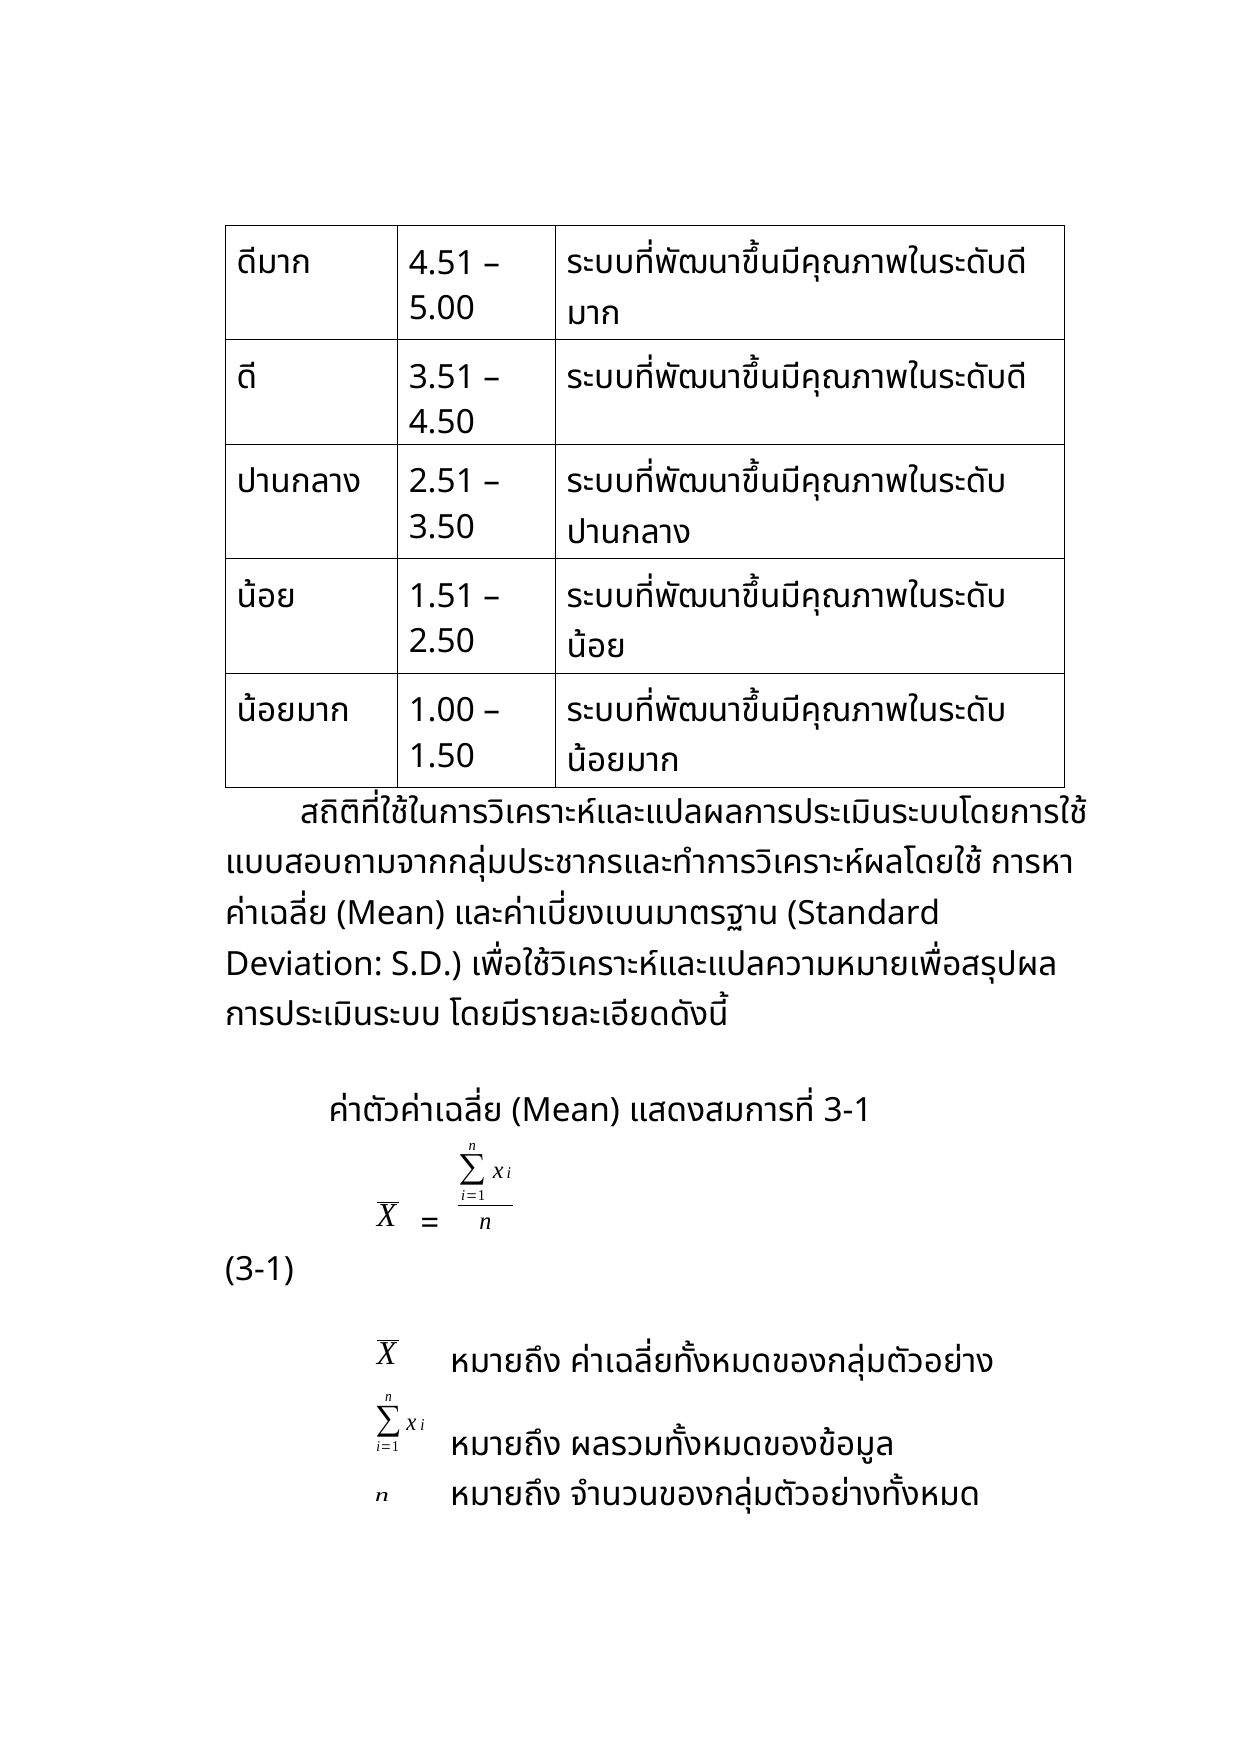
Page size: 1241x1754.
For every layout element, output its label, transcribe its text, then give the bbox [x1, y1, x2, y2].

table_cell ระบบที่พัฒนาขึ้นมีคุณภาพในระดับน้อยมาก [556, 674, 1064, 787]
table_cell ปานกลาง [226, 445, 397, 558]
table_cell ระบบที่พัฒนาขึ้นมีคุณภาพในระดับดี [556, 340, 1064, 444]
table_cell ดี [226, 340, 397, 444]
text ค่าตัวค่าเฉลี่ย (Mean) แสดงสมการที่ 3-1 [225, 1086, 1090, 1136]
table_cell ระบบที่พัฒนาขึ้นมีคุณภาพในระดับน้อย [556, 559, 1064, 672]
text สถิติที่ใช้ในการวิเคราะห์และแปลผลการประเมินระบบโดยการใช้แบบสอบถามจากกลุ่มประชากรและทำการวิเคราะห์ผลโดยใช้ การหาค่าเฉลี่ย (Mean) และค่าเบี่ยงเบนมาตรฐาน (Standard Deviation: S.D.) เพื่อใช้วิเคราะห์และแปลความหมายเพื่อสรุปผลการประเมินระบบ โดยมีรายละเอียดดังนี้ [225, 788, 1090, 1040]
table_cell 1.00 – 1.50 [398, 674, 555, 787]
table_cell 1.51 – 2.50 [398, 559, 555, 672]
text = (3-1) [225, 1136, 1090, 1290]
text หมายถึง ผลรวมทั้งหมดของข้อมูล [225, 1387, 1090, 1470]
table_cell ดีมาก [226, 226, 397, 339]
table_cell ระบบที่พัฒนาขึ้นมีคุณภาพในระดับปานกลาง [556, 445, 1064, 558]
table_cell น้อย [226, 559, 397, 672]
text หมายถึง จำนวนของกลุ่มตัวอย่างทั้งหมด [225, 1470, 1090, 1521]
table_cell 3.51 – 4.50 [398, 340, 555, 444]
table_cell น้อยมาก [226, 674, 397, 787]
table_cell ระบบที่พัฒนาขึ้นมีคุณภาพในระดับดีมาก [556, 226, 1064, 339]
table_cell 2.51 – 3.50 [398, 445, 555, 558]
table_cell 4.51 – 5.00 [398, 226, 555, 339]
text หมายถึง ค่าเฉลี่ยทั้งหมดของกลุ่มตัวอย่าง [225, 1335, 1090, 1387]
